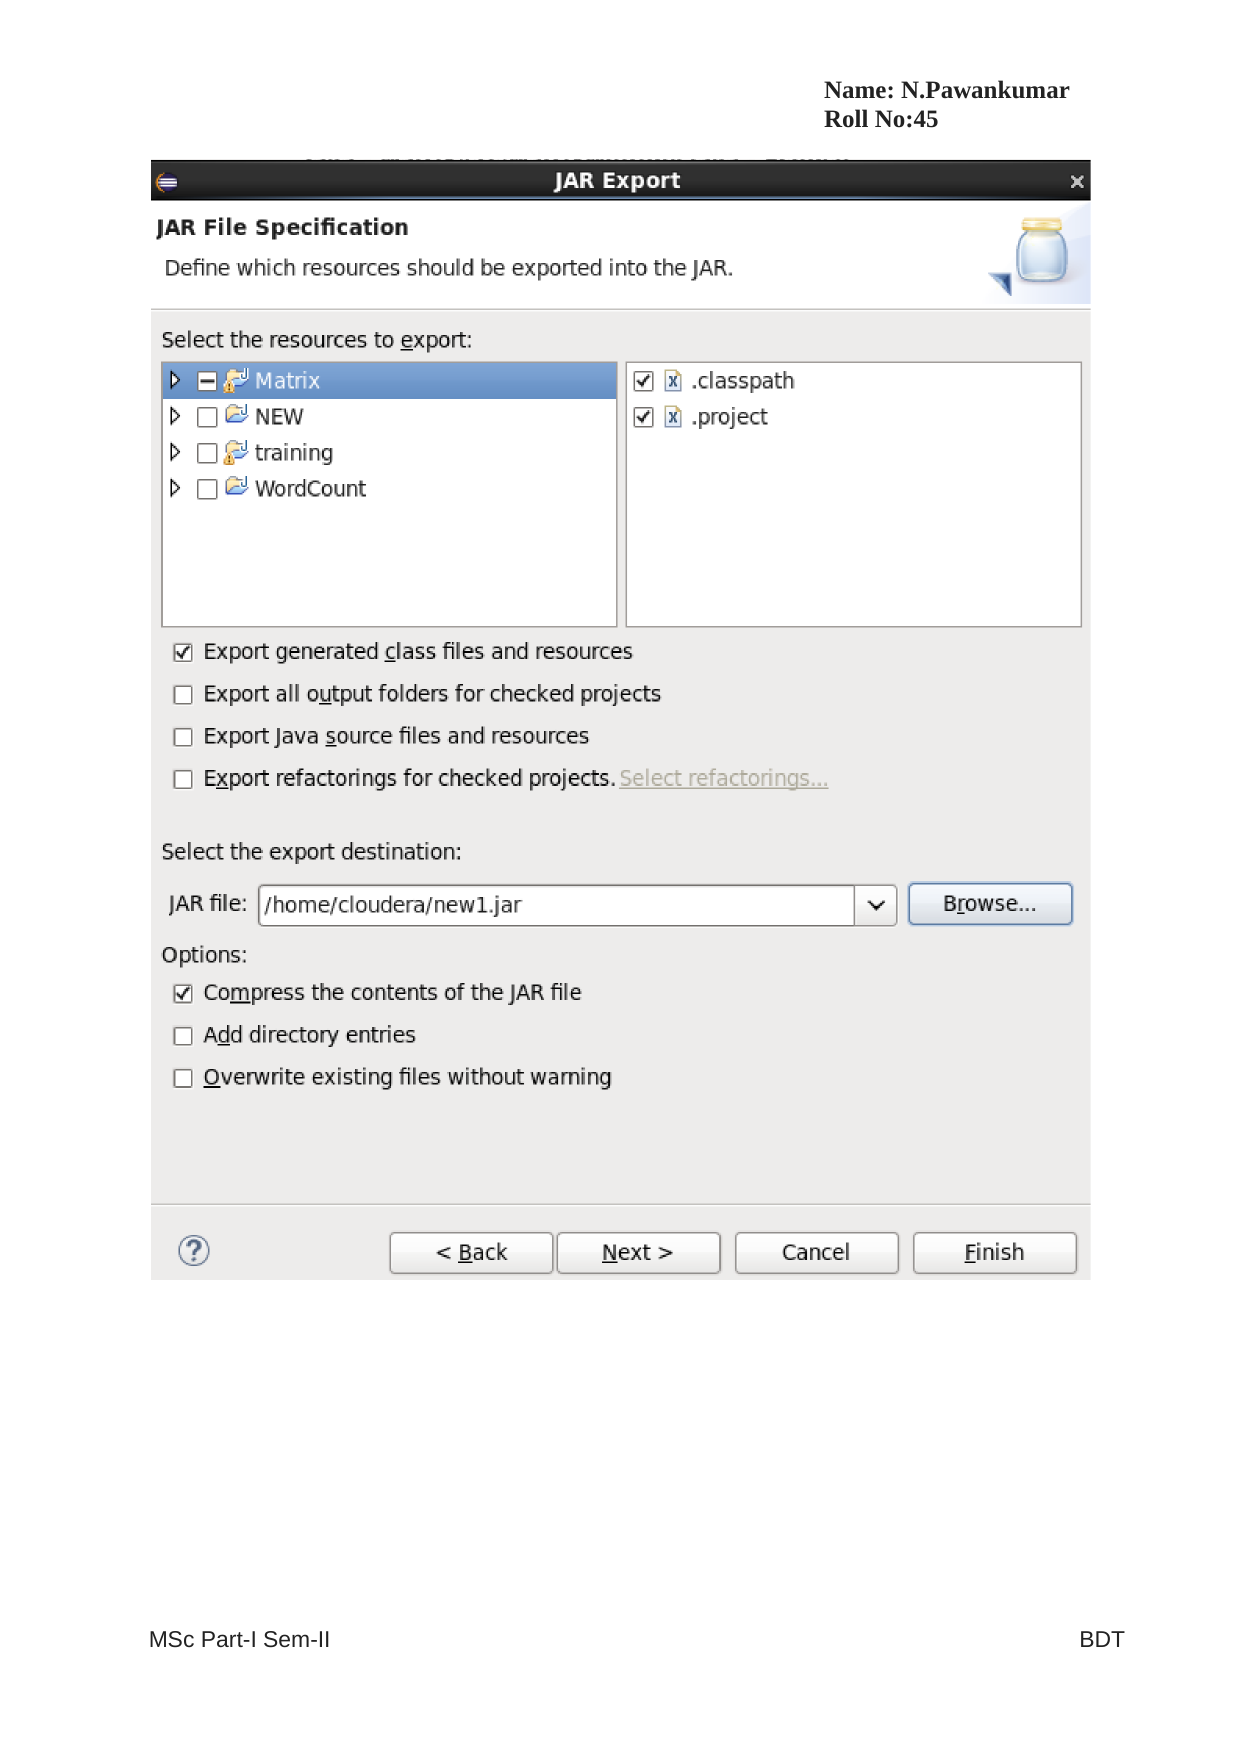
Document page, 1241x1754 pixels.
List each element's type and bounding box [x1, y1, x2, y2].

picture [150, 158, 1091, 1280]
